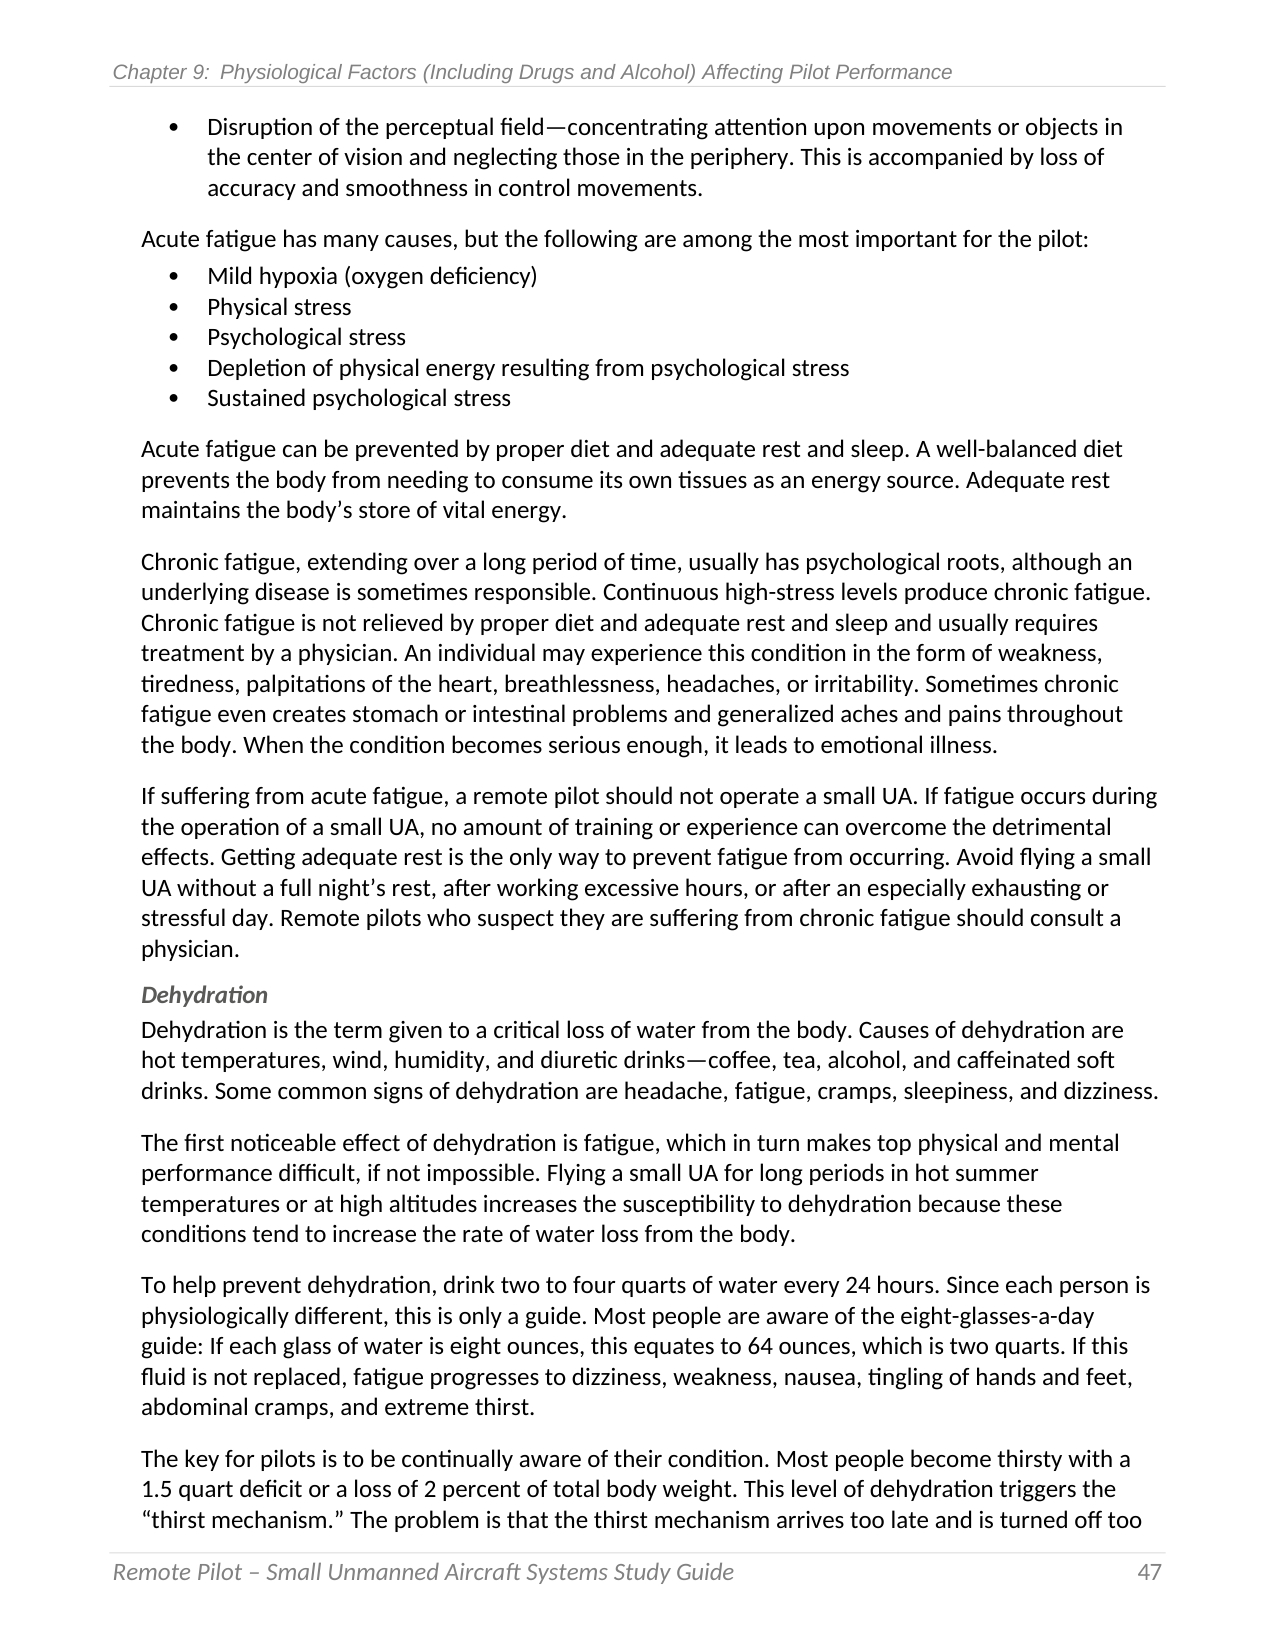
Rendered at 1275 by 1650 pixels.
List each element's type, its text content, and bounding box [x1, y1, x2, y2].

list Disruption of the perceptual field—concentrating attention upon movements or objects in the center of vision and neglecting those in the periphery. This is accompanied by loss of accuracy and smoothness in control movements. [169, 111, 1125, 202]
list Sustained psychological stress [169, 382, 1252, 413]
text Dehydration is the term given to a critical loss of water from the body. Causes of dehydration are hot temperatures, wind, humidity, and diuretic drinks—coffee, tea, alcohol, and caffeinated soft drinks. Some common signs of dehydration are headache, fatigue, cramps, sleepiness, and dizziness. [141, 1014, 1160, 1106]
list Depletion of physical energy resulting from psychological stress [169, 352, 1252, 382]
text The first noticeable effect of dehydration is fatigue, which in turn makes top physical and mental performance difficult, if not impossible. Flying a small UA for long periods in hot summer temperatures or at high altitudes increases the susceptibility to dehydration because these conditions tend to increase the rate of water loss from the body. [141, 1127, 1157, 1249]
text Acute fatigue can be prevented by proper diet and adequate rest and sleep. A well-balanced diet prevents the body from needing to consume its own tissues as an energy source. Adequate rest maintains the body’s store of vital energy. [141, 433, 1157, 525]
list Physical stress [169, 291, 1252, 321]
text 1.5 quart deficit or a loss of 2 percent of total body weight. This level of dehydration triggers the “thirst mechanism.” The problem is that the thirst mechanism arrives too late and is turned off too [141, 1473, 1157, 1534]
list Mild hypoxia (oxygen deficiency) [169, 260, 1252, 291]
text To help prevent dehydration, drink two to four quarts of water every 24 hours. Since each person is physiologically different, this is only a guide. Most people are aware of the eight-glasses-a-day guide: If each glass of water is eight ounces, this equates to 64 ounces, which is two quarts. If this fluid is not replaced, fatigue progresses to dizziness, weakness, nausea, tingling of hands and feet, abdominal cramps, and extreme thirst. [141, 1269, 1154, 1422]
text If suffering from acute fatigue, a remote pilot should not operate a small UA. If fatigue occurs during the operation of a small UA, no amount of training or experience can overcome the detrimental effects. Getting adequate rest is the only way to prevent fatigue from occurring. Avoid flying a small UA without a full night’s rest, after working excessive hours, or after an especially exhausting or stressful day. Remote pilots who suspect they are suffering from chronic fatigue should consult a physician. [141, 780, 1162, 963]
text Chronic fatigue, extending over a long period of time, usually has psychological roots, although an underlying disease is sometimes responsible. Continuous high-stress levels produce chronic fatigue. Chronic fatigue is not relieved by proper diet and adequate rest and sleep and usually requires treatment by a physician. An individual may experience this condition in the form of weakness, tiredness, palpitations of the heart, breathlessness, headaches, or irritability. Sometimes chronic fatigue even creates stomach or intestinal problems and generalized aches and pains throughout the body. When the condition becomes serious enough, it leads to emotional illness. [141, 546, 1154, 759]
list Psychological stress [169, 321, 1252, 352]
text Acute fatigue has many causes, but the following are among the most important for the pilot: [141, 223, 1252, 254]
subtitle Dehydration [141, 979, 1252, 1010]
text The key for pilots is to be continually aware of their condition. Most people become thirsty with a [141, 1443, 1252, 1473]
